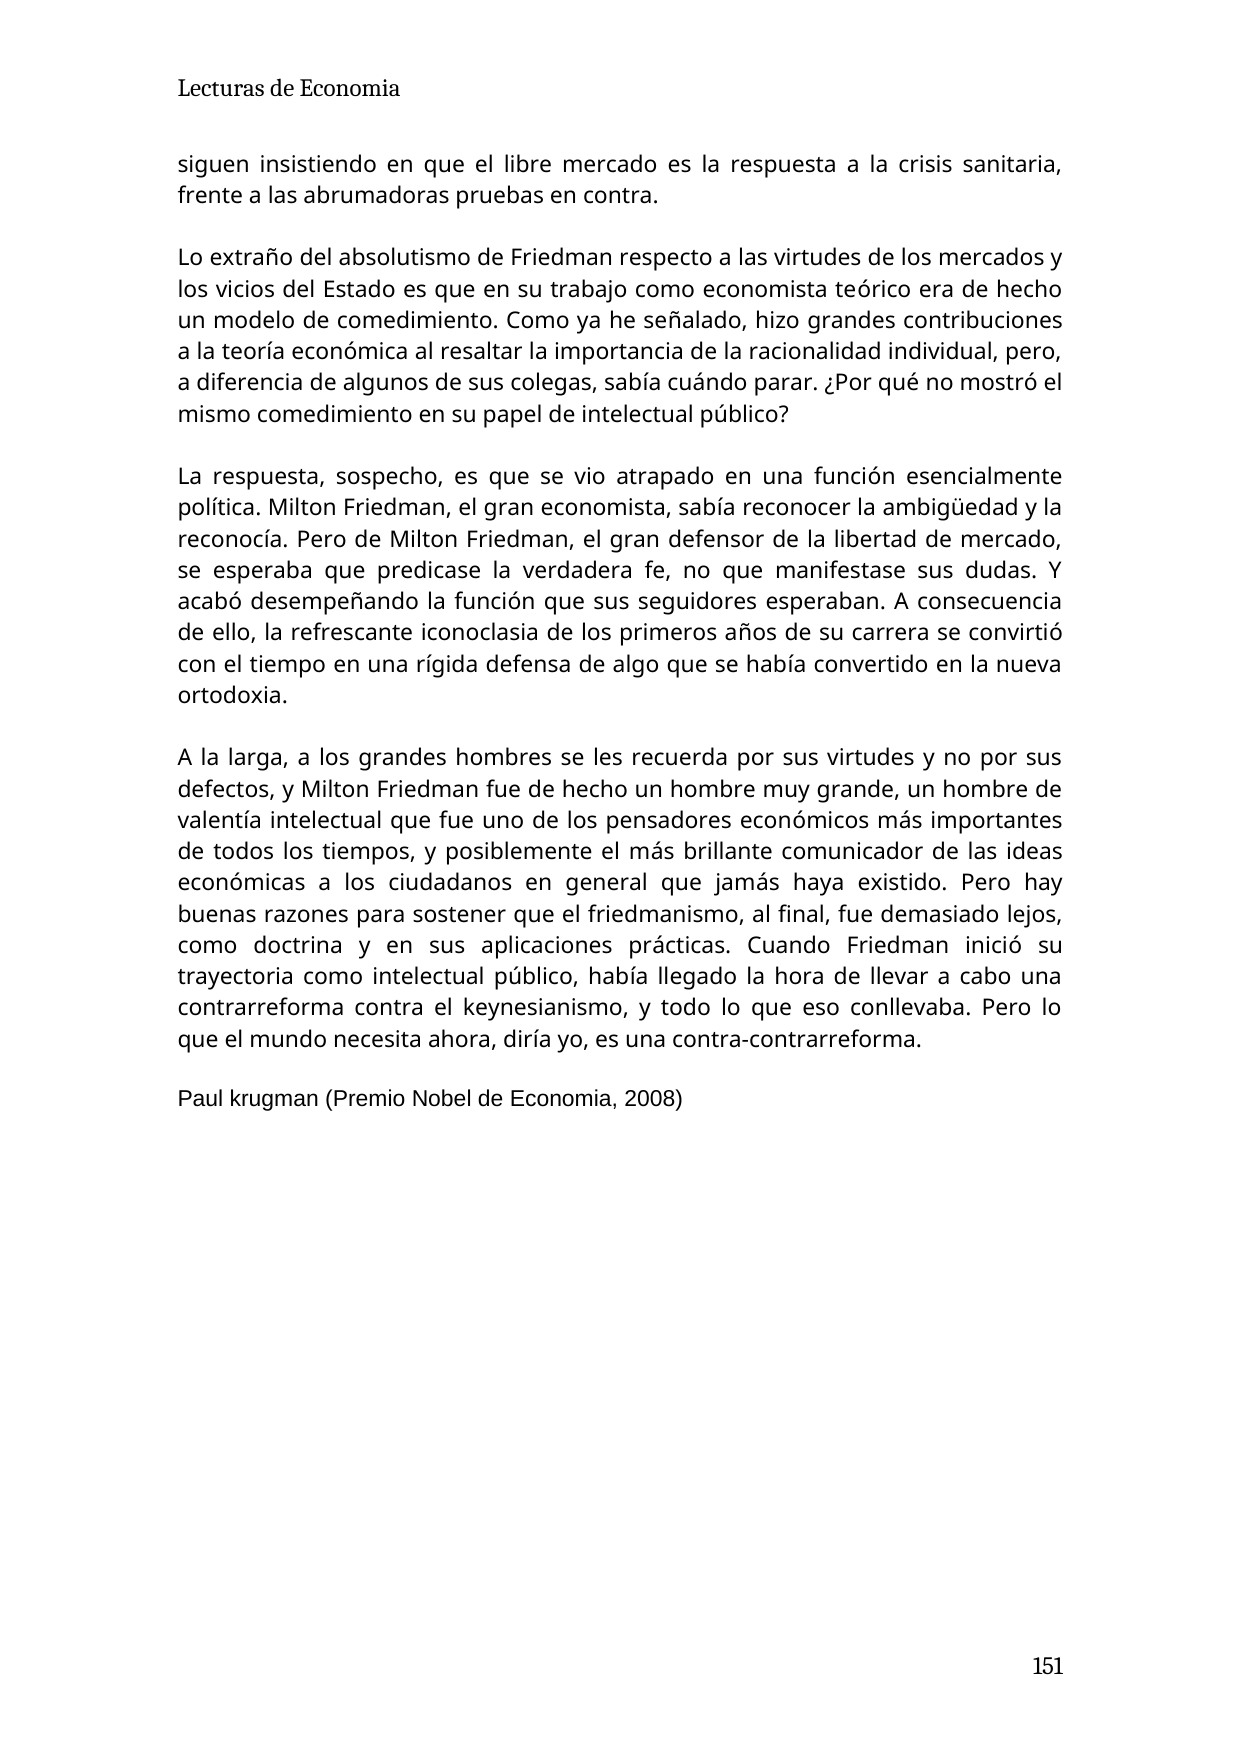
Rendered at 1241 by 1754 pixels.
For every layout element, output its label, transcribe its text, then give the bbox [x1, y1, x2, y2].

text La respuesta, sospecho, es que se vio atrapado en una función esencialmente política. Milton Friedman, el gran economista, sabía reconocer la ambigüedad y la reconocía. Pero de Milton Friedman, el gran defensor de la libertad de mercado, se esperaba que predicase la verdadera fe, no que manifestase sus dudas. Y acabó desempeñando la función que sus seguidores esperaban. A consecuencia de ello, la refrescante iconoclasia de los primeros años de su carrera se convirtió con el tiempo en una rígida defensa de algo que se había convertido en la nueva ortodoxia. [177, 460, 1063, 710]
text Lo extraño del absolutismo de Friedman respecto a las virtudes de los mercados y los vicios del Estado es que en su trabajo como economista teórico era de hecho un modelo de comedimiento. Como ya he señalado, hizo grandes contribuciones a la teoría económica al resaltar la importancia de la racionalidad individual, pero, a diferencia de algunos de sus colegas, sabía cuándo parar. ¿Por qué no mostró el mismo comedimiento en su papel de intelectual público? [177, 241, 1063, 429]
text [177, 148, 1063, 210]
text A la larga, a los grandes hombres se les recuerda por sus virtudes y no por sus defectos, y Milton Friedman fue de hecho un hombre muy grande, un hombre de valentía intelectual que fue uno de los pensadores económicos más importantes de todos los tiempos, y posiblemente el más brillante comunicador de las ideas económicas a los ciudadanos en general que jamás haya existido. Pero hay buenas razones para sostener que el friedmanismo, al final, fue demasiado lejos, como doctrina y en sus aplicaciones prácticas. Cuando Friedman inició su trayectoria como intelectual público, había llegado la hora de llevar a cabo una contrarreforma contra el keynesianismo, y todo lo que eso conllevaba. Pero lo que el mundo necesita ahora, diría yo, es una contra-contrarreforma. [177, 741, 1063, 1054]
text Paul krugman (Premio Nobel de Economia, 2008) [177, 1085, 1063, 1111]
